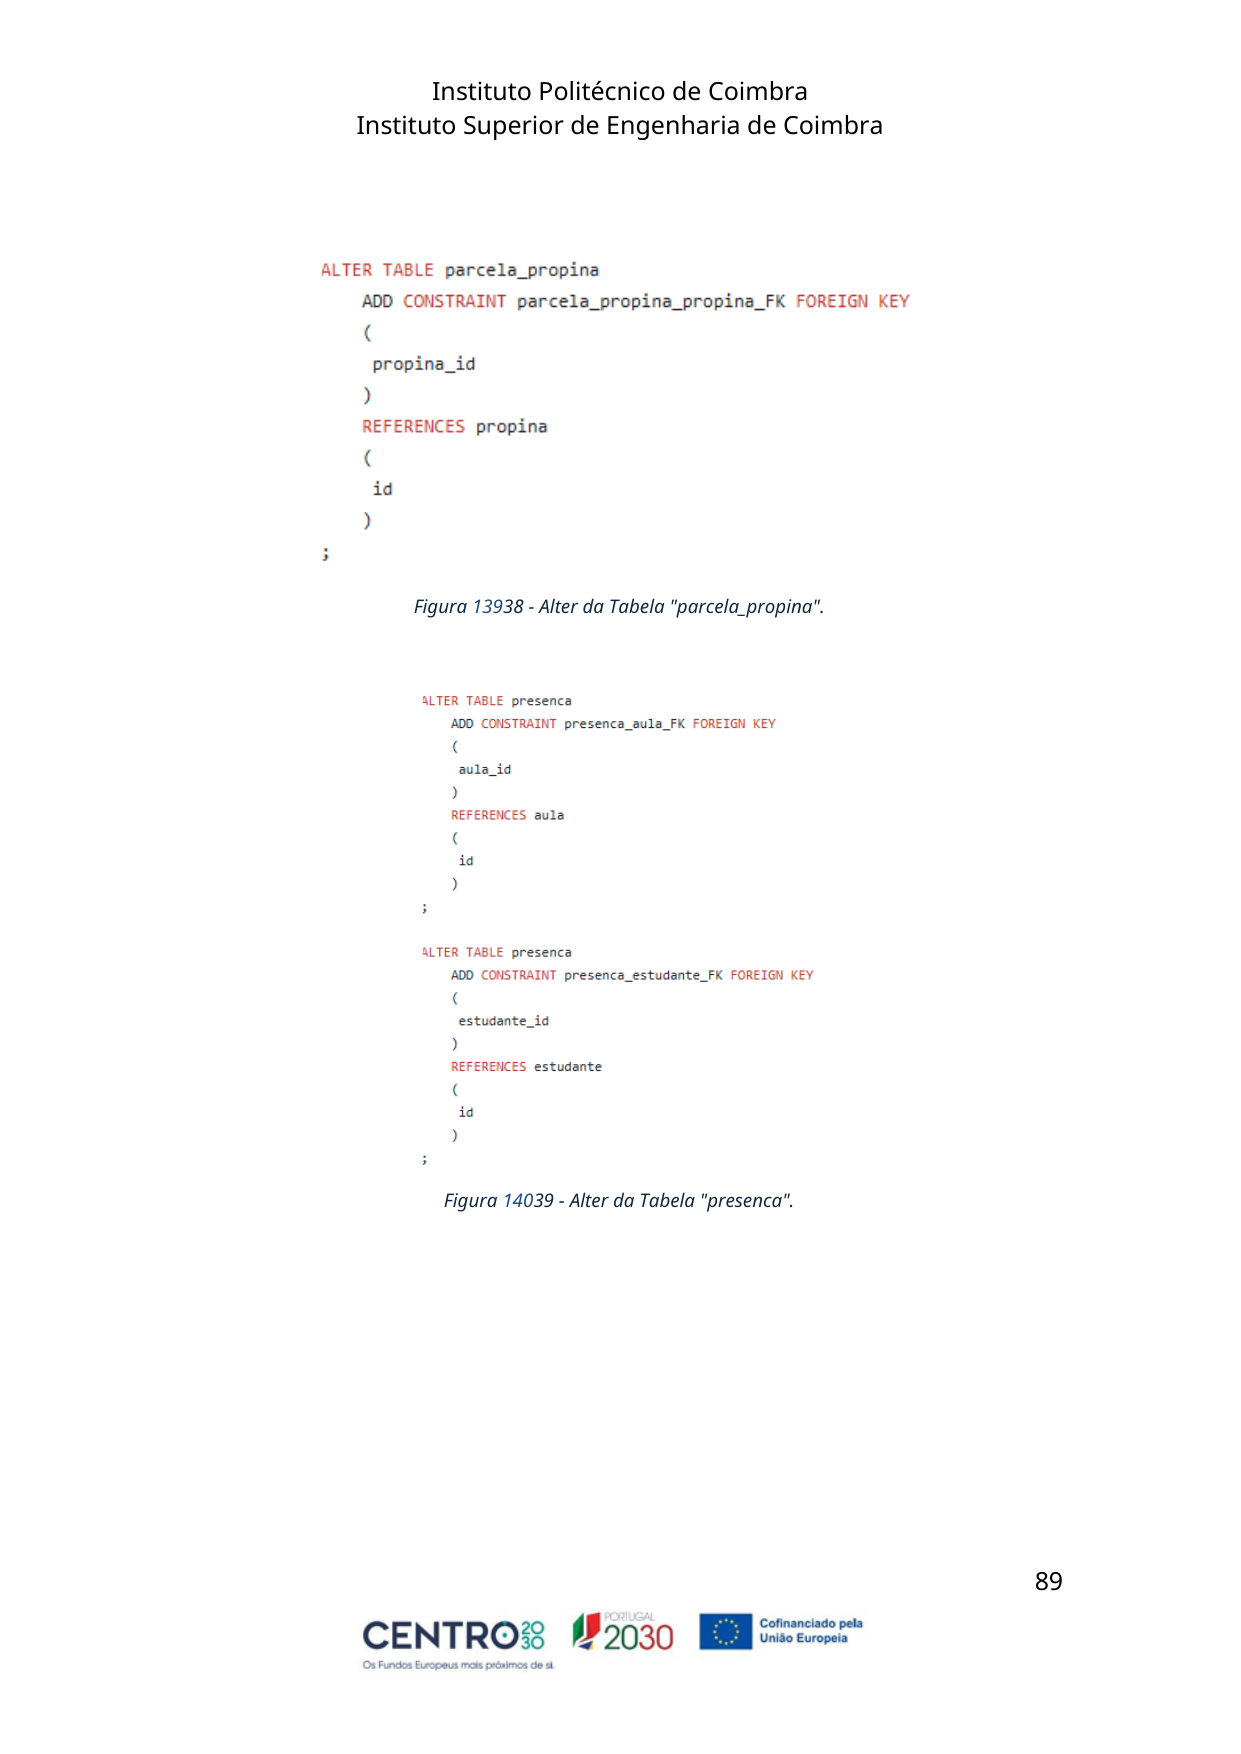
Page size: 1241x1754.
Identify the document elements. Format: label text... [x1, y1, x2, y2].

text Figura 14039 - Alter da Tabela "presenca". [177, 1187, 1063, 1213]
text Figura 13938 - Alter da Tabela "parcela_propina". [177, 593, 1063, 619]
picture [321, 259, 919, 572]
picture [422, 695, 818, 1166]
picture [349, 1597, 891, 1681]
